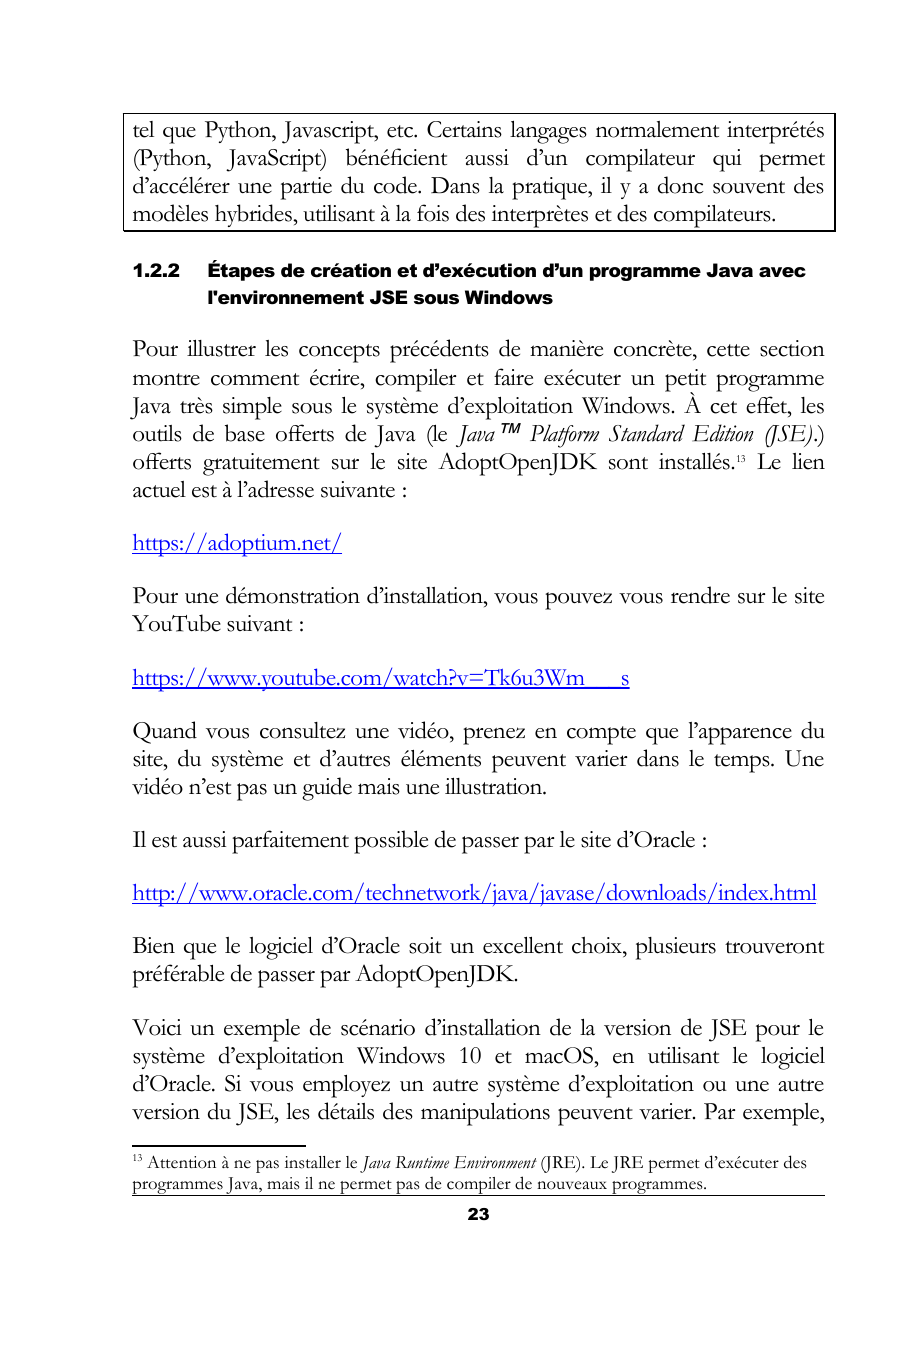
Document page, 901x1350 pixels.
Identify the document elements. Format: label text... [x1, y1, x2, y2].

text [124, 114, 834, 230]
text Bien que le logiciel d’Oracle soit un excellent choix, plusieurs trouveront préférable de passer par AdoptOpenJDK. [132, 932, 825, 988]
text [132, 1013, 825, 1126]
subtitle Étapes de création et d’exécution d’un programme Java avec l'environnement JSE sous Windows [132, 257, 825, 310]
text Pour une démonstration d’installation, vous pouvez vous rendre sur le site YouTube suivant : [132, 582, 825, 638]
text Quand vous consultez une vidéo, prenez en compte que l’apparence du site, du système et d’autres éléments peuvent varier dans le temps. Une vidéo n’est pas un guide mais une illustration. [132, 716, 825, 801]
text Pour illustrer les concepts précédents de manière concrète, cette section montre comment écrire, compiler et faire exécuter un petit programme Java très simple sous le système d’exploitation Windows. À cet effet, les outils de base offerts de Java (le Java Platform Standard Edition (JSE).) offerts gratuitement sur le site AdoptOpenJDK sont installés. Le lien actuel est à l’adresse suivante : [132, 335, 825, 504]
text http://www.oracle.com/technetwork/java/javase/downloads/index.html [132, 879, 825, 907]
text Il est aussi parfaitement possible de passer par le site d’Oracle : [132, 826, 825, 854]
text https://www.youtube.com/watch?v=Tk6u3Wm___s [132, 663, 825, 691]
text https://adoptium.net/ [132, 529, 825, 557]
